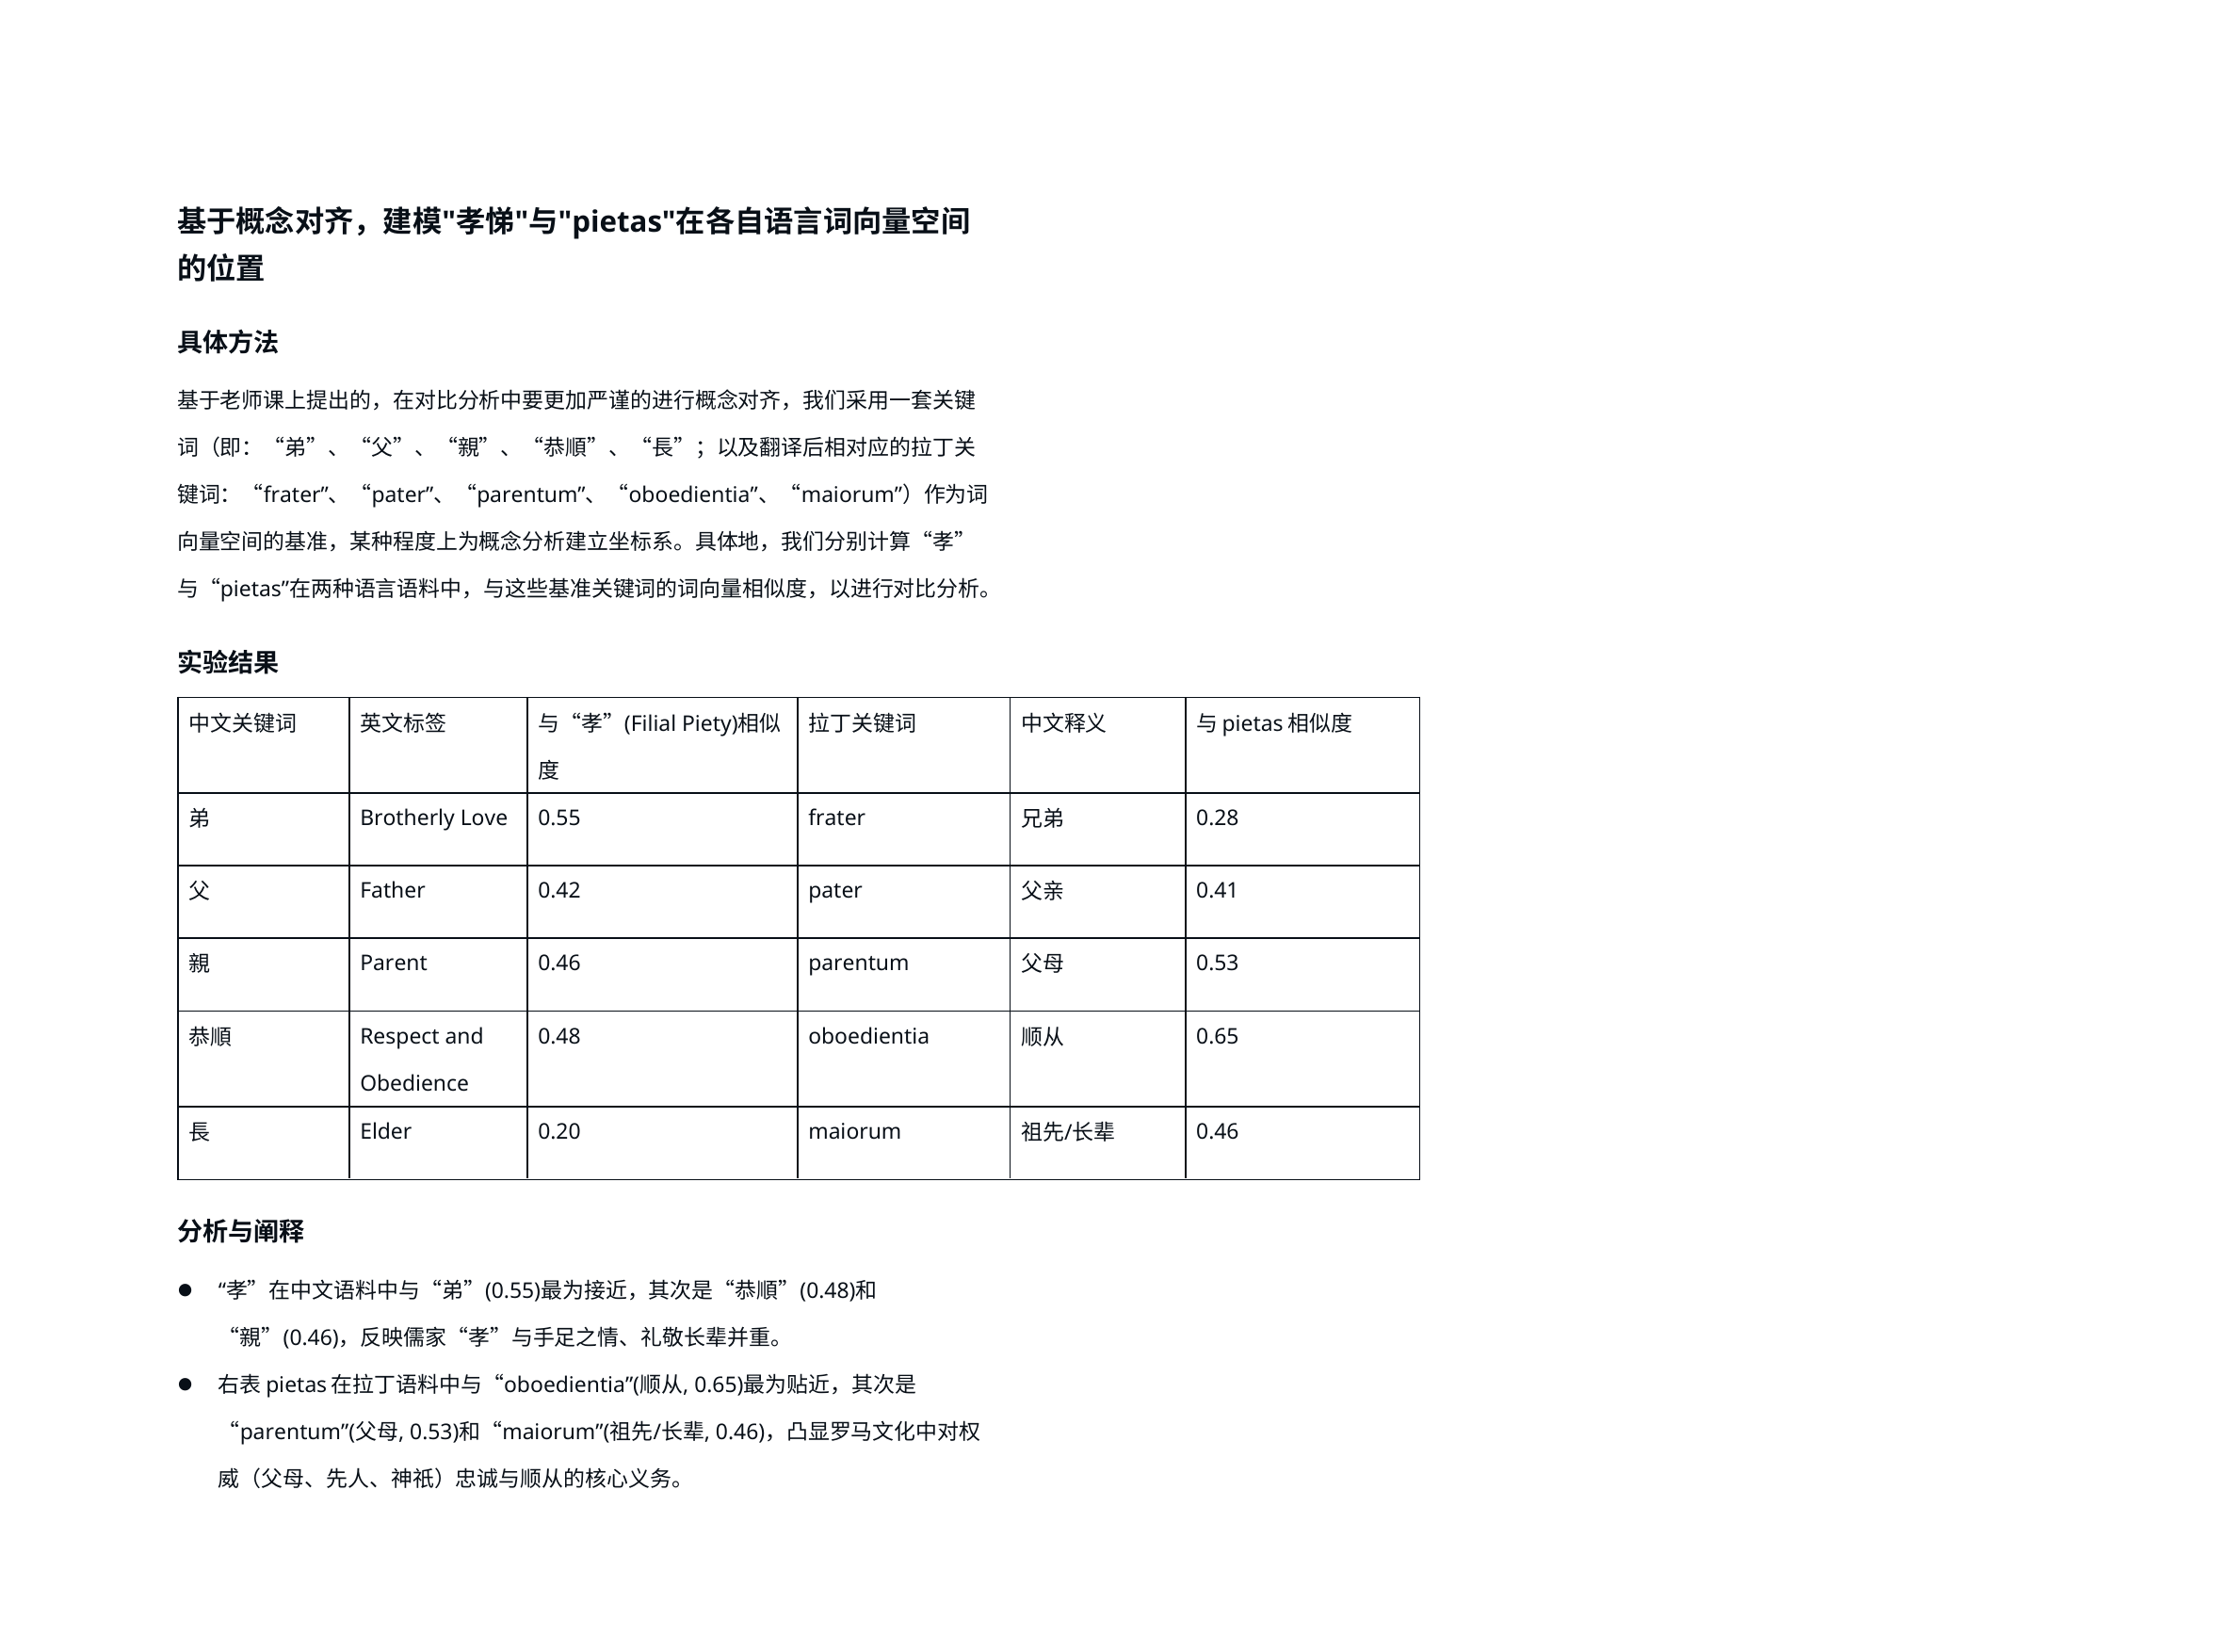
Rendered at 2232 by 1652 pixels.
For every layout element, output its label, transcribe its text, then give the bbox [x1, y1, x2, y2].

table_cell oboedientia [799, 1012, 1010, 1106]
table_cell 兄弟 [1011, 794, 1185, 865]
table_cell 0.65 [1187, 1012, 1419, 1106]
table_header 中文释义 [1011, 698, 1185, 792]
table_cell 0.55 [528, 794, 797, 865]
table_cell frater [799, 794, 1010, 865]
table_header 拉丁关键词 [799, 698, 1010, 792]
table_cell 0.46 [528, 939, 797, 1011]
table_cell 父亲 [1011, 866, 1185, 937]
table_cell 恭順 [179, 1012, 348, 1106]
table_cell 0.42 [528, 866, 797, 937]
table_cell 0.46 [1187, 1108, 1419, 1178]
table_header 中文关键词 [179, 698, 348, 792]
table_cell Respect and Obedience [350, 1012, 526, 1106]
subtitle 实验结果 [177, 638, 991, 685]
table_header 与pietas相似度 [1187, 698, 1419, 792]
table_header 与“孝”(Filial Piety)相似度 [528, 698, 797, 792]
table_cell Brotherly Love [350, 794, 526, 865]
subtitle 具体方法 [177, 316, 991, 364]
subtitle 基于概念对齐，建模"孝悌"与"pietas"在各自语言词向量空间的位置 [177, 196, 991, 290]
table_cell 父母 [1011, 939, 1185, 1011]
table_cell 祖先/长辈 [1011, 1108, 1185, 1178]
table_cell 親 [179, 939, 348, 1011]
table_cell 0.41 [1187, 866, 1419, 937]
table_header 英文标签 [350, 698, 526, 792]
table_cell 弟 [179, 794, 348, 865]
table_cell 長 [179, 1108, 348, 1178]
list 右表pietas在拉丁语料中与“oboedientia”(顺从, 0.65)最为贴近，其次是“parentum”(父母, 0.53)和“maiorum”(祖先/长辈, 0.46)，凸显罗马文化中对权威（父母、先人、神祇）忠诚与顺从的核心义务。 [177, 1359, 991, 1500]
table_cell 0.53 [1187, 939, 1419, 1011]
table_cell maiorum [799, 1108, 1010, 1178]
table_cell Parent [350, 939, 526, 1011]
table_cell 0.28 [1187, 794, 1419, 865]
table_cell 顺从 [1011, 1012, 1185, 1106]
subtitle 分析与阐释 [177, 1207, 991, 1254]
table_cell parentum [799, 939, 1010, 1011]
table_cell 0.20 [528, 1108, 797, 1178]
table_cell pater [799, 866, 1010, 937]
table_cell 0.48 [528, 1012, 797, 1106]
text 基于老师课上提出的，在对比分析中要更加严谨的进行概念对齐，我们采用一套关键词（即：“弟”、“父”、“親”、“恭順”、“長”；以及翻译后相对应的拉丁关键词：“frater”、“pater”、“parentum”、“oboedientia”、“maiorum”）作为词向量空间的基准，某种程度上为概念分析建立坐标系。具体地，我们分别计算“孝”与“pietas”在两种语言语料中，与这些基准关键词的词向量相似度，以进行对比分析。 [177, 376, 991, 611]
table_cell Elder [350, 1108, 526, 1178]
table_cell Father [350, 866, 526, 937]
list “孝”在中文语料中与“弟”(0.55)最为接近，其次是“恭順”(0.48)和“親”(0.46)，反映儒家“孝”与手足之情、礼敬长辈并重。 [177, 1265, 991, 1359]
table_cell 父 [179, 866, 348, 937]
